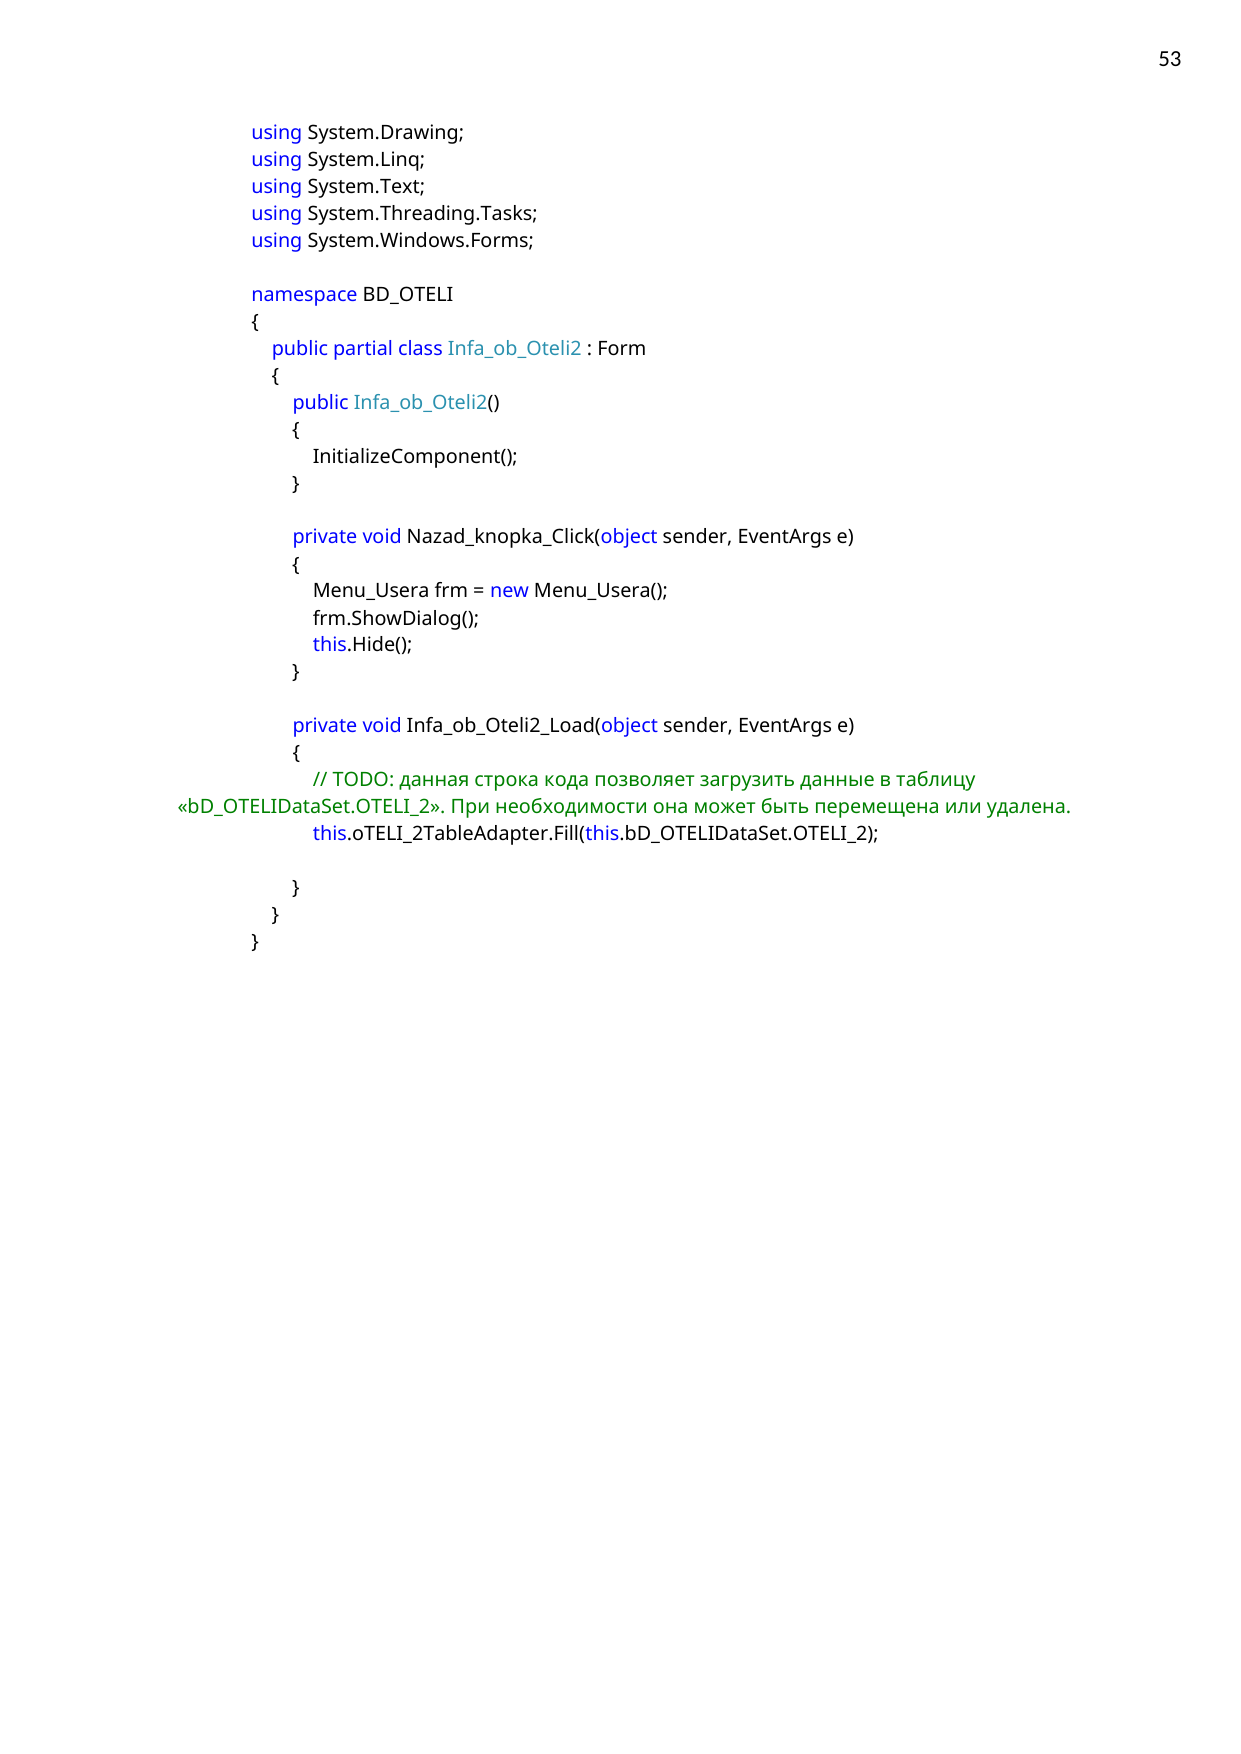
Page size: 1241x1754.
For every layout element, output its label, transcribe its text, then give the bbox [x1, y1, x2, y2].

text } [177, 873, 1152, 901]
text // TODO: данная строка кода позволяет загрузить данные в таблицу «bD_OTELIDataSet.OTELI_2». При необходимости она может быть перемещена или удалена. [177, 766, 1152, 819]
text using System.Text; [177, 172, 1152, 199]
text this.oTELI_2TableAdapter.Fill(this.bD_OTELIDataSet.OTELI_2); [177, 819, 1152, 847]
text { [177, 550, 1152, 577]
text } [177, 927, 1152, 954]
text private void Infa_ob_Oteli2_Load(object sender, EventArgs e) [177, 712, 1152, 739]
text using System.Threading.Tasks; [177, 199, 1152, 226]
text private void Nazad_knopka_Click(object sender, EventArgs e) [177, 523, 1152, 550]
text using System.Windows.Forms; [177, 226, 1152, 253]
text using System.Drawing; [177, 118, 1152, 145]
text frm.ShowDialog(); [177, 604, 1152, 631]
text { [177, 307, 1152, 334]
text public Infa_ob_Oteli2() [177, 388, 1152, 415]
text } [177, 658, 1152, 685]
text public partial class Infa_ob_Oteli2 : Form [177, 334, 1152, 361]
text } [177, 469, 1152, 496]
text namespace BD_OTELI [177, 280, 1152, 307]
text { [177, 739, 1152, 766]
text using System.Linq; [177, 145, 1152, 172]
text { [177, 415, 1152, 442]
text this.Hide(); [177, 631, 1152, 658]
text Menu_Usera frm = new Menu_Usera(); [177, 577, 1152, 604]
text } [177, 901, 1152, 927]
text { [177, 361, 1152, 388]
text InitializeComponent(); [177, 442, 1152, 469]
